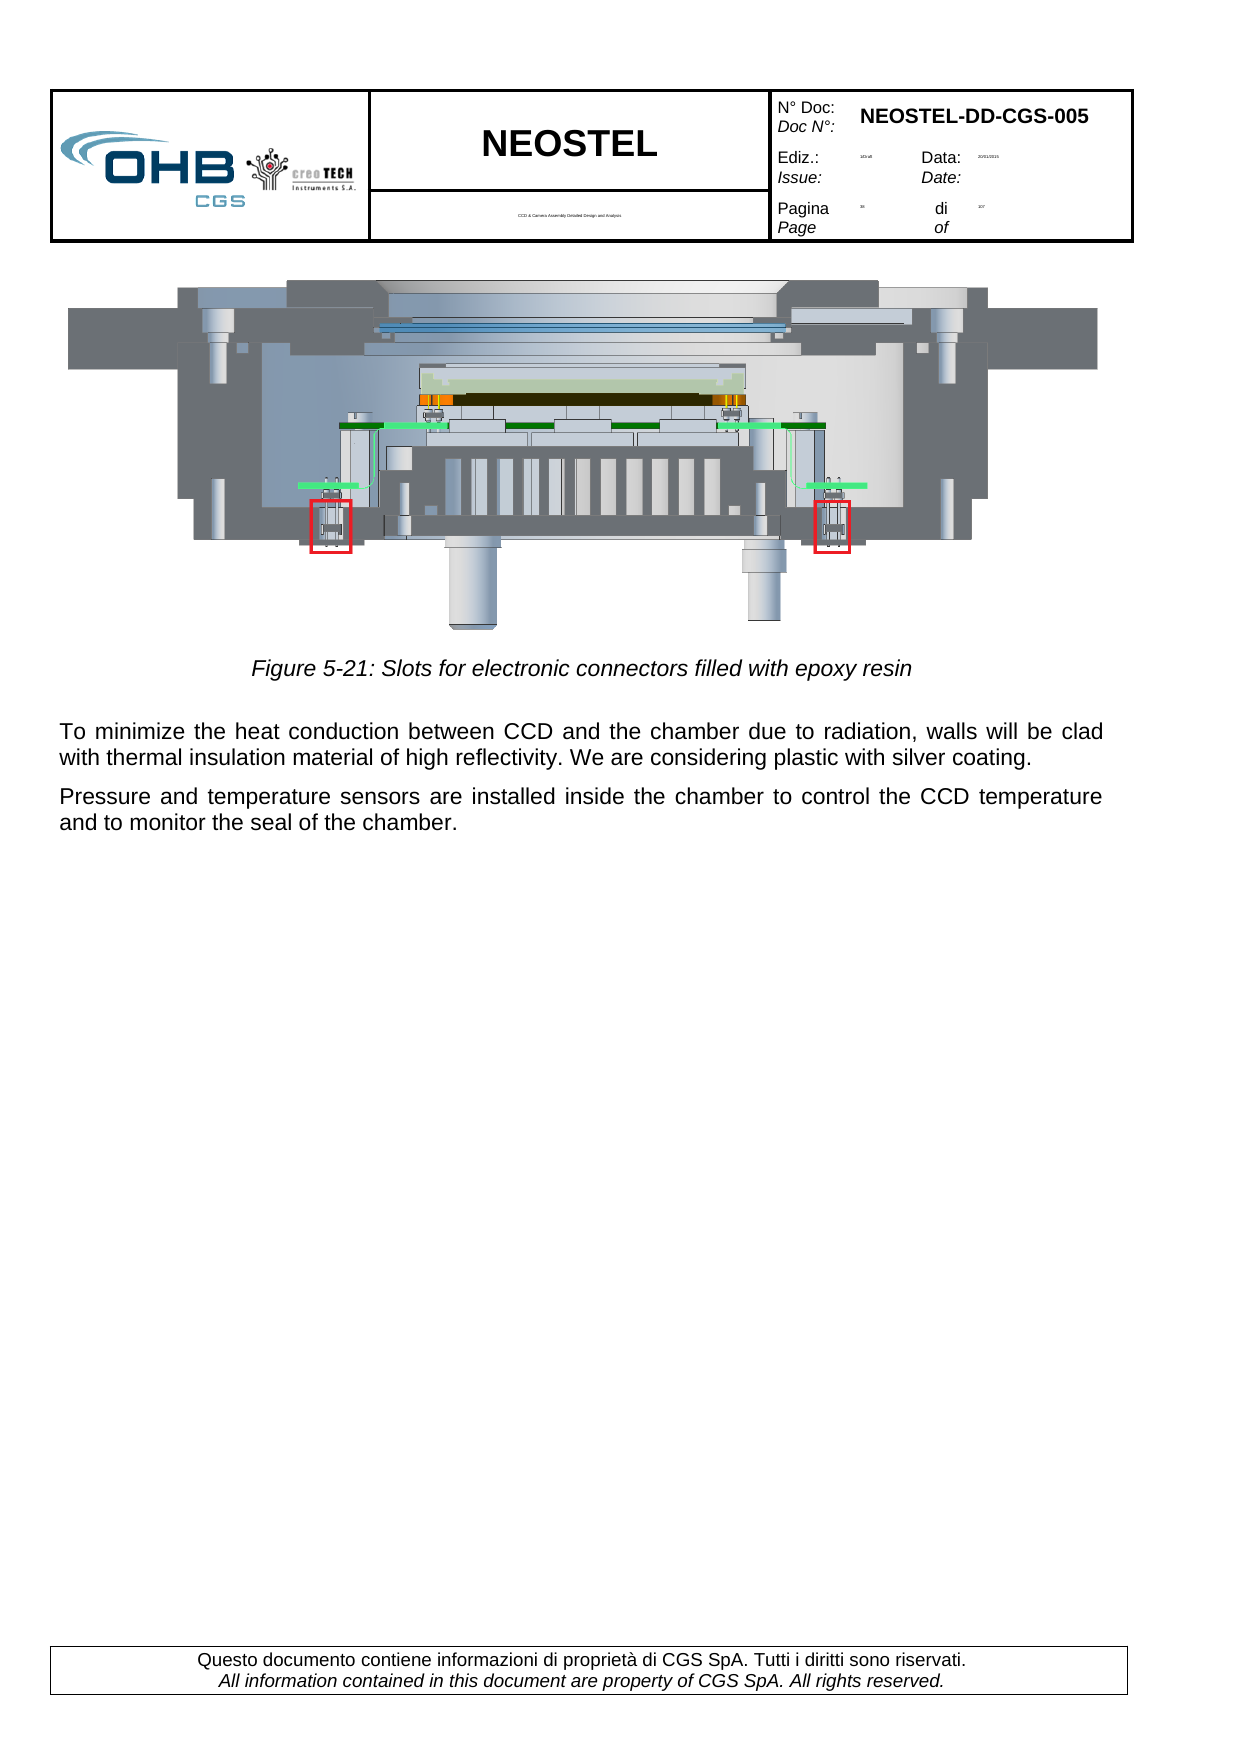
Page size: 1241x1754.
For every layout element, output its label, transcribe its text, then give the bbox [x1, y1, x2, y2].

text To minimize the heat conduction between CCD and the chamber due to radiation, walls will be clad with thermal insulation material of high reflectivity. We are considering plastic with silver coating. [59, 718, 1104, 771]
picture [59, 266, 1105, 643]
picture [60, 131, 361, 207]
text Pressure and temperature sensors are installed inside the chamber to control the CCD temperature and to monitor the seal of the chamber. [59, 783, 1104, 836]
